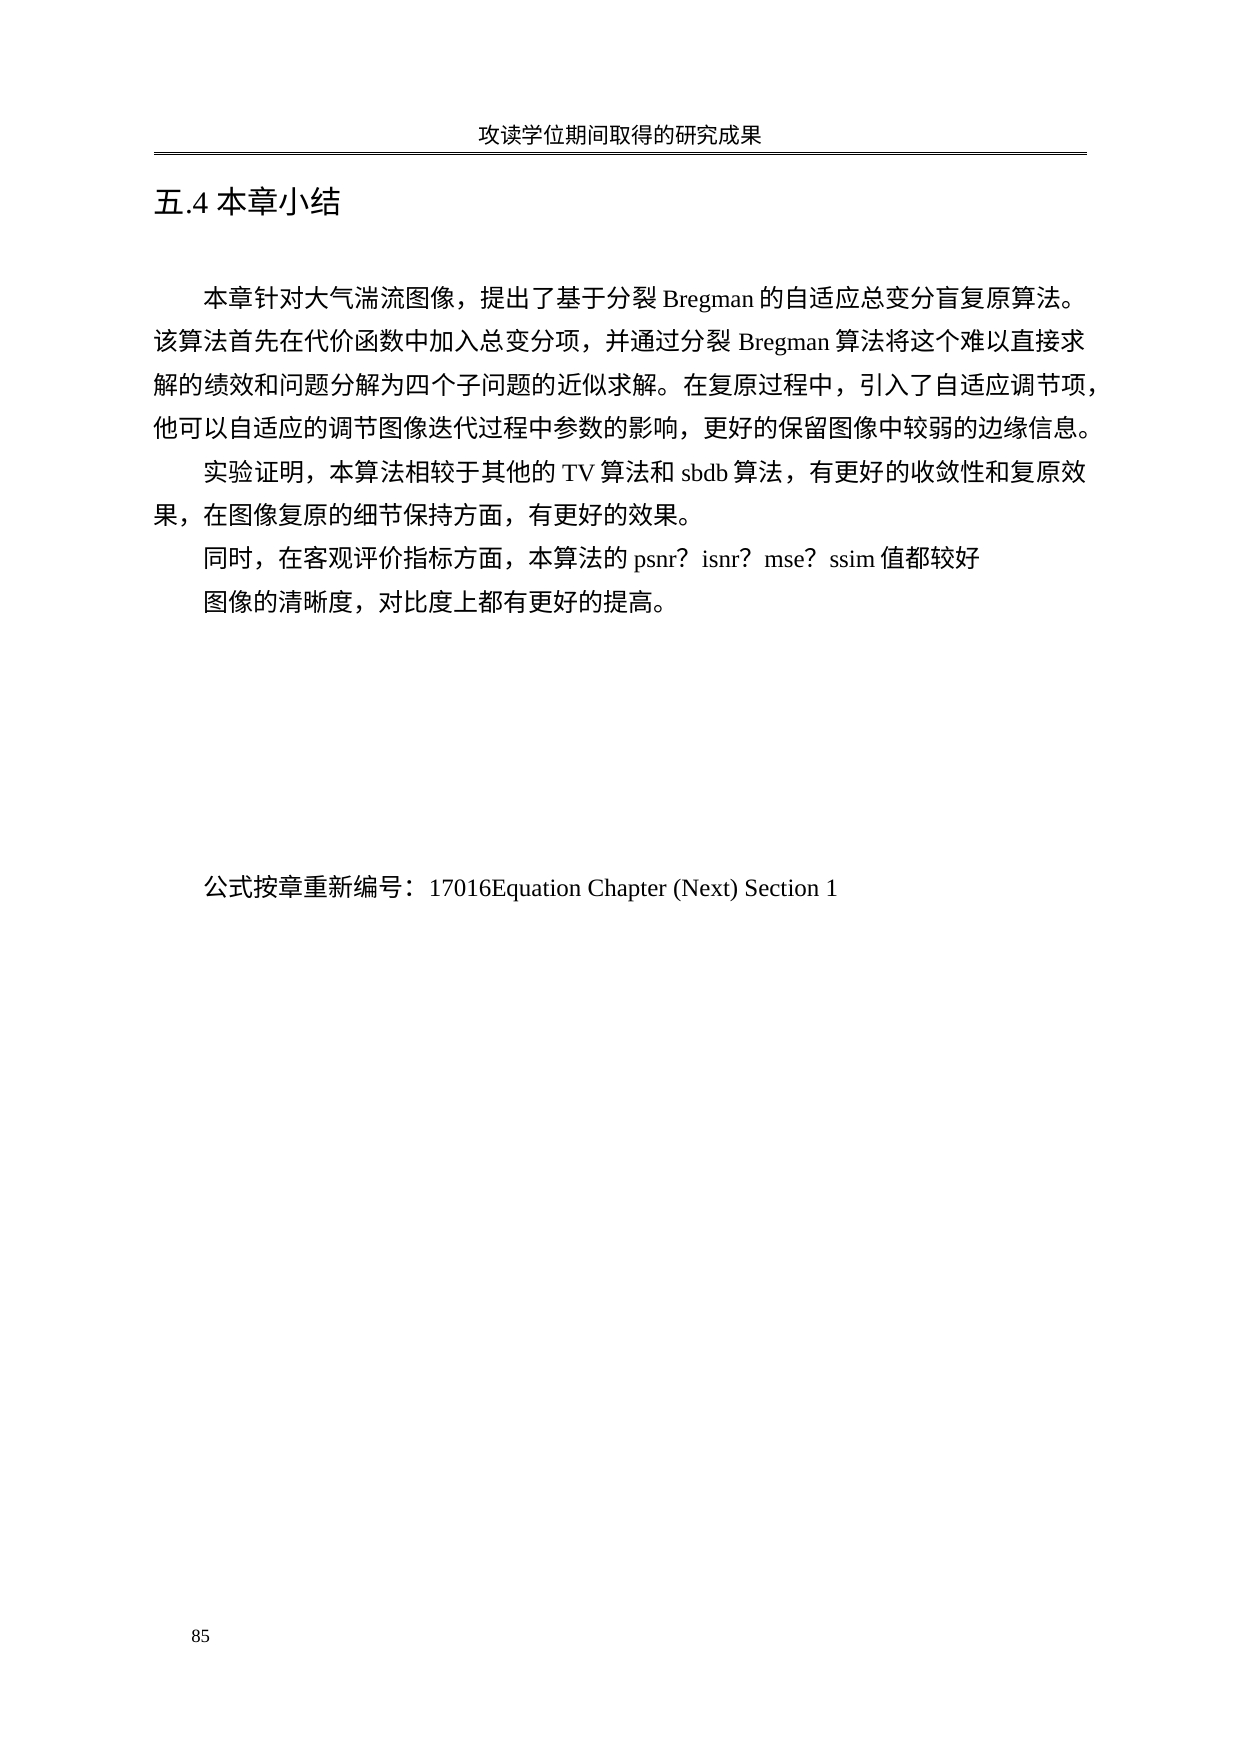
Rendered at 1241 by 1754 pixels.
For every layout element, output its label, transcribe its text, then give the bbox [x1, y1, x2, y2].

text 公式按章重新编号： [153, 867, 1087, 903]
text 图像的清晰度，对比度上都有更好的提高。 [153, 582, 1087, 619]
subtitle 本章小结 [153, 177, 1087, 222]
text 同时，在客观评价指标方面，本算法的psnr？isnr？mse？ssim值都较好 [153, 539, 1087, 575]
text 本章针对大气湍流图像，提出了基于分裂Bregman的自适应总变分盲复原算法。该算法首先在代价函数中加入总变分项，并通过分裂Bregman算法将这个难以直接求解的绩效和问题分解为四个子问题的近似求解。在复原过程中，引入了自适应调节项，他可以自适应的调节图像迭代过程中参数的影响，更好的保留图像中较弱的边缘信息。 [153, 278, 1087, 445]
text 实验证明，本算法相较于其他的TV算法和sbdb算法，有更好的收敛性和复原效果，在图像复原的细节保持方面，有更好的效果。 [153, 452, 1087, 532]
